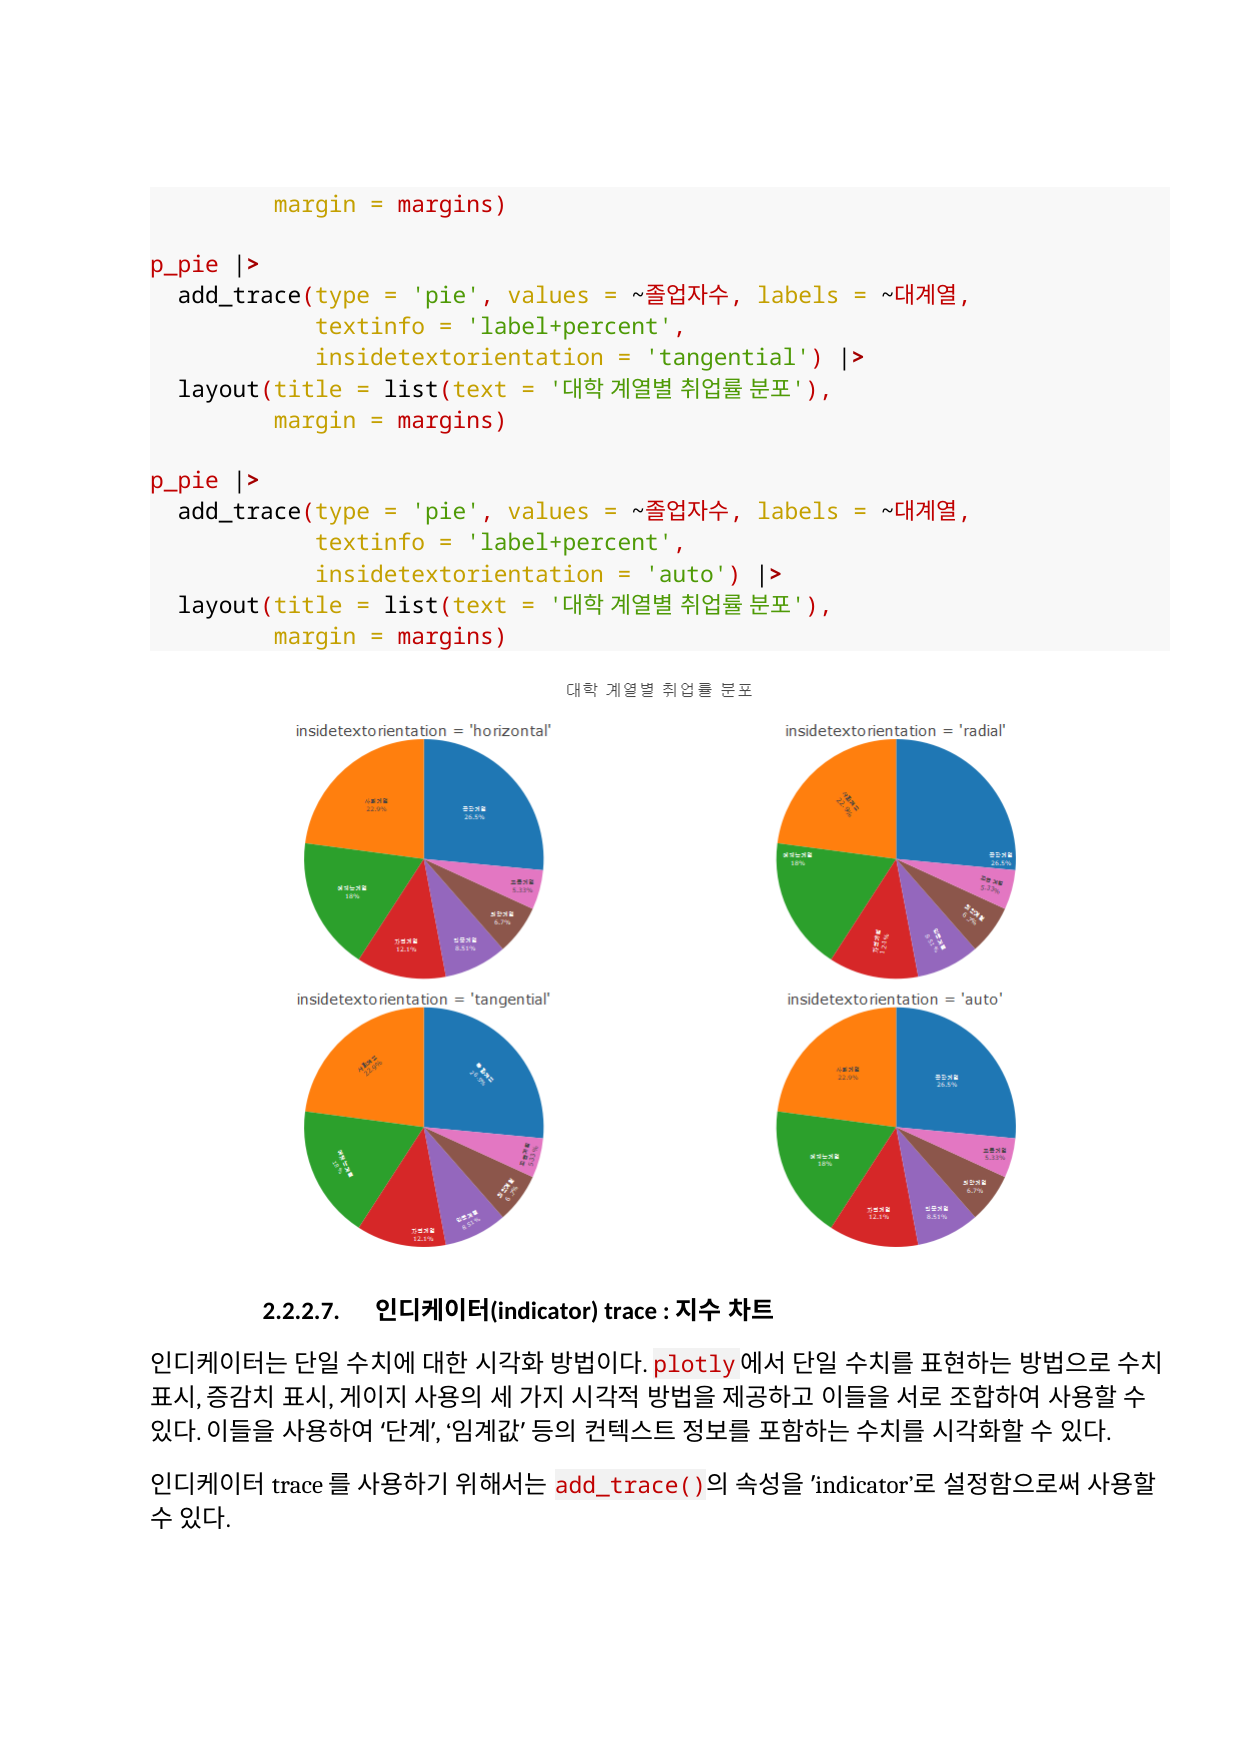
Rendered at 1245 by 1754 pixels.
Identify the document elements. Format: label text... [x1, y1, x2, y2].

text 인디케이터는 단일 수치에 대한 시각화 방법이다. plotly에서 단일 수치를 표현하는 방법으로 수치 표시, 증감치 표시, 게이지 사용의 세 가지 시각적 방법을 제공하고 이들을 서로 조합하여 사용할 수 있다. 이들을 사용하여 ‘단계’, ‘임계값’ 등의 컨텍스트 정보를 포함하는 수치를 시각화할 수 있다. [150, 1346, 1170, 1448]
text 인디케이터 trace를 사용하기 위해서는 add_trace()의 속성을 ’indicator’로 설정함으로써 사용할 수 있다. [150, 1467, 1170, 1535]
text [150, 187, 1170, 651]
subtitle 인디케이터(indicator) trace : 지수 차트 [262, 1293, 1170, 1327]
picture [172, 672, 1148, 1272]
